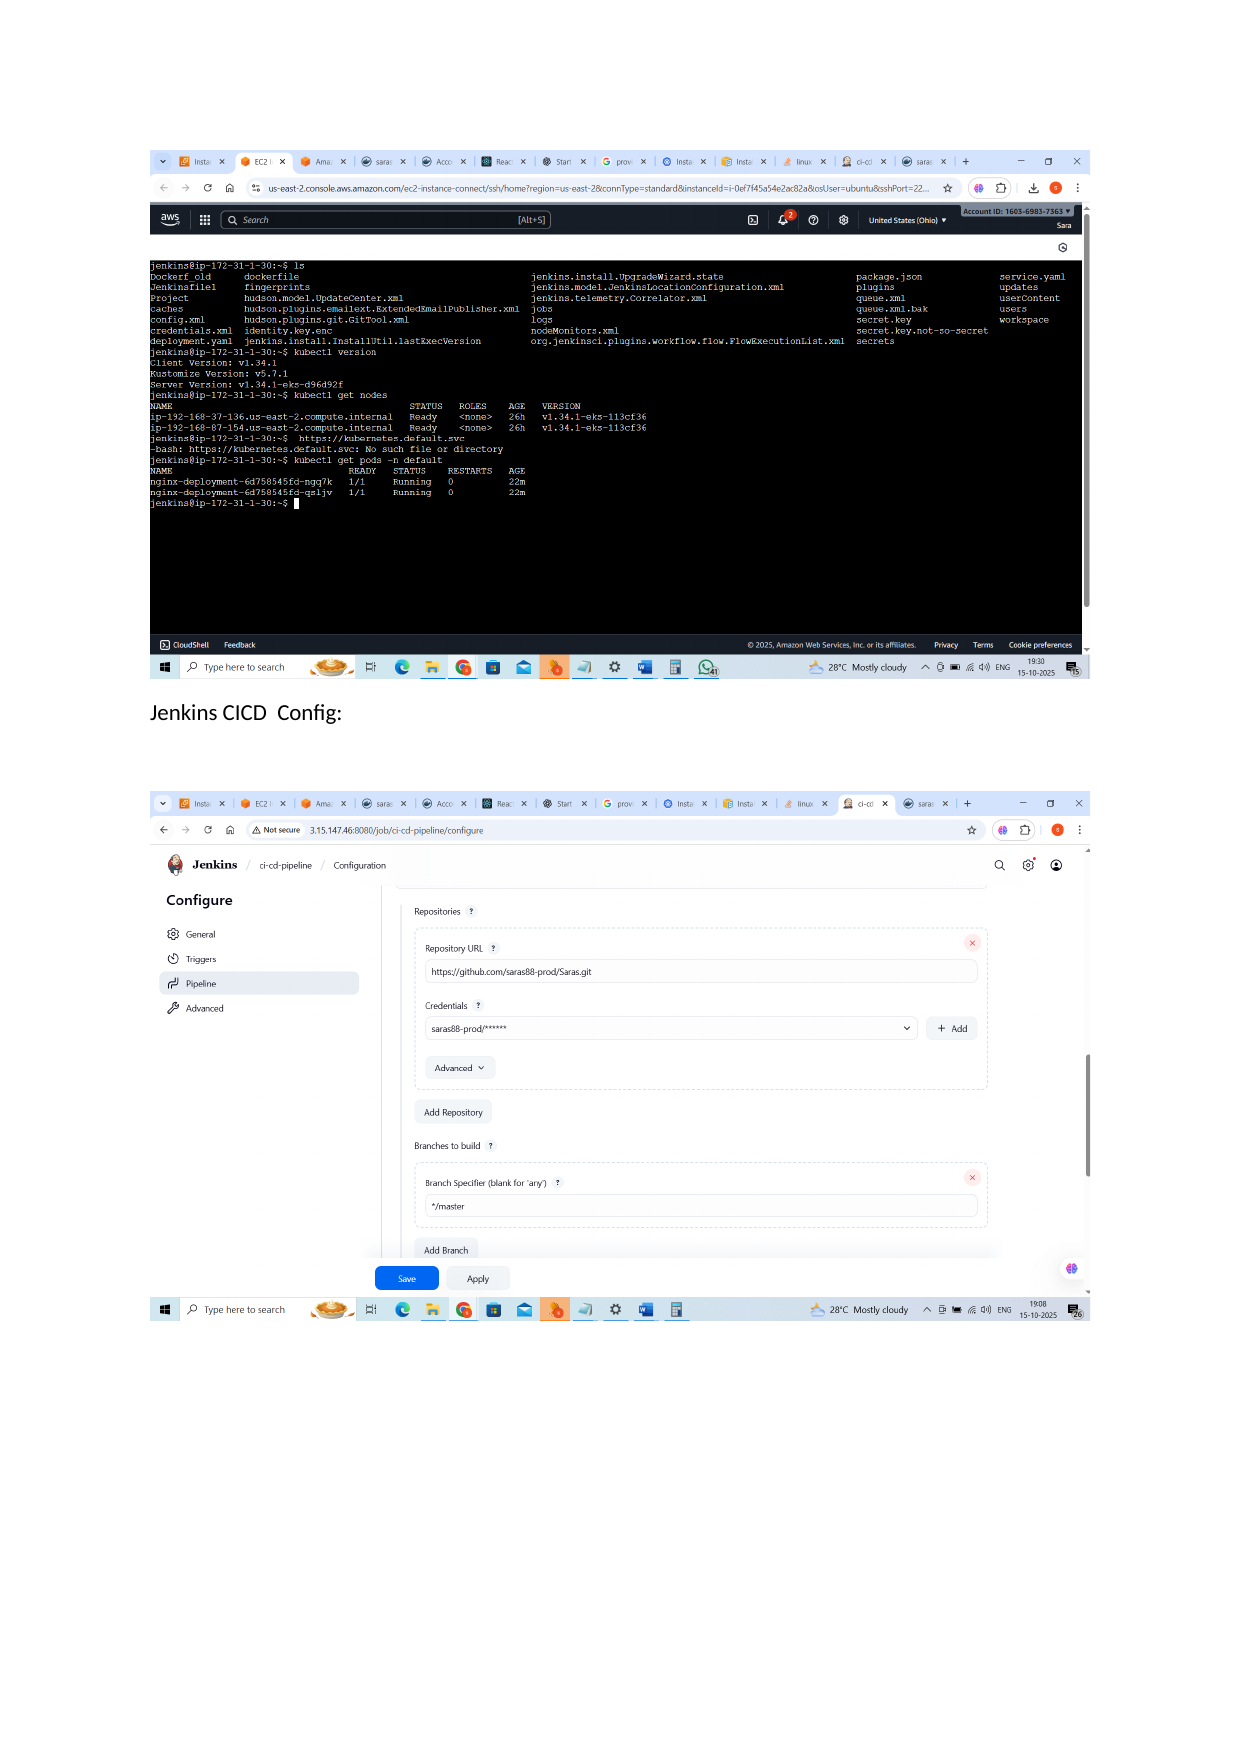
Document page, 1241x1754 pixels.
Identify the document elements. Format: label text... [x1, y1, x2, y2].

picture [150, 791, 1091, 1321]
picture [150, 150, 1091, 679]
text Jenkins CICD Config: [150, 698, 1090, 726]
